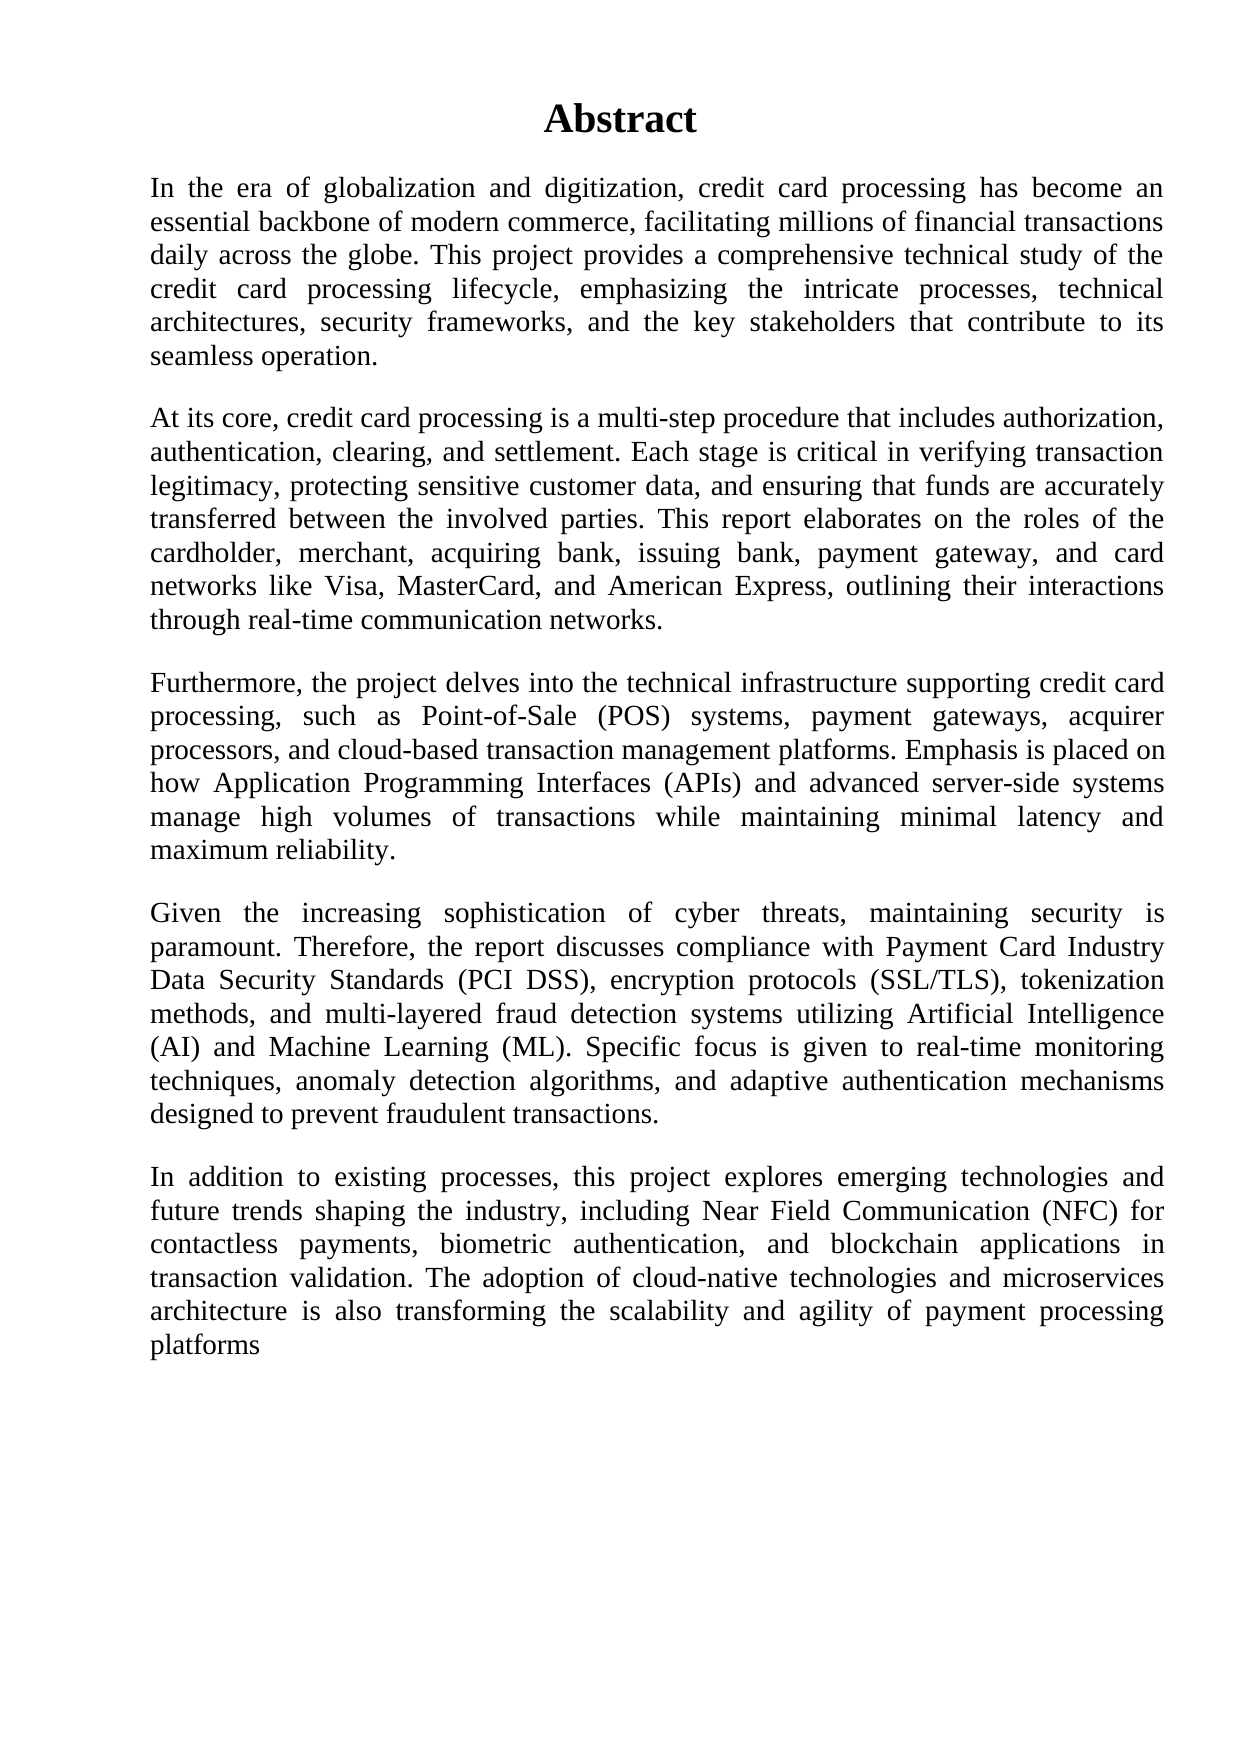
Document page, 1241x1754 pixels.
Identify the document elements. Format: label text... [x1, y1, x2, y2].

text At its core, credit card processing is a multi-step procedure that includes authorization, authentication, clearing, and settlement. Each stage is critical in verifying transaction legitimacy, protecting sensitive customer data, and ensuring that funds are accurately transferred between the involved parties. This report elaborates on the roles of the cardholder, merchant, acquiring bank, issuing bank, payment gateway, and card networks like Visa, MasterCard, and American Express, outlining their interactions through real-time communication networks. [150, 401, 1165, 635]
text Furthermore, the project delves into the technical infrastructure supporting credit card processing, such as Point-of-Sale (POS) systems, payment gateways, acquirer processors, and cloud-based transaction management platforms. Emphasis is placed on how Application Programming Interfaces (APIs) and advanced server-side systems manage high volumes of transactions while maintaining minimal latency and maximum reliability. [150, 665, 1165, 866]
text In the era of globalization and digitization, credit card processing has become an essential backbone of modern commerce, facilitating millions of financial transactions daily across the globe. This project provides a comprehensive technical study of the credit card processing lifecycle, emphasizing the intricate processes, technical architectures, security frameworks, and the key stakeholders that contribute to its seamless operation. [150, 170, 1165, 372]
text In addition to existing processes, this project explores emerging technologies and future trends shaping the industry, including Near Field Communication (NFC) for contactless payments, biometric authentication, and blockchain applications in transaction validation. The adoption of cloud-native technologies and microservices architecture is also transforming the scalability and agility of payment processing platforms [150, 1159, 1165, 1360]
text Given the increasing sophistication of cyber threats, maintaining security is paramount. Therefore, the report discusses compliance with Payment Card Industry Data Security Standards (PCI DSS), encryption protocols (SSL/TLS), tokenization methods, and multi-layered fraud detection systems utilizing Artificial Intelligence (AI) and Machine Learning (ML). Specific focus is given to real-time monitoring techniques, anomaly detection algorithms, and adaptive authentication mechanisms designed to prevent fraudulent transactions. [150, 895, 1166, 1130]
subtitle Abstract [59, 94, 1181, 142]
